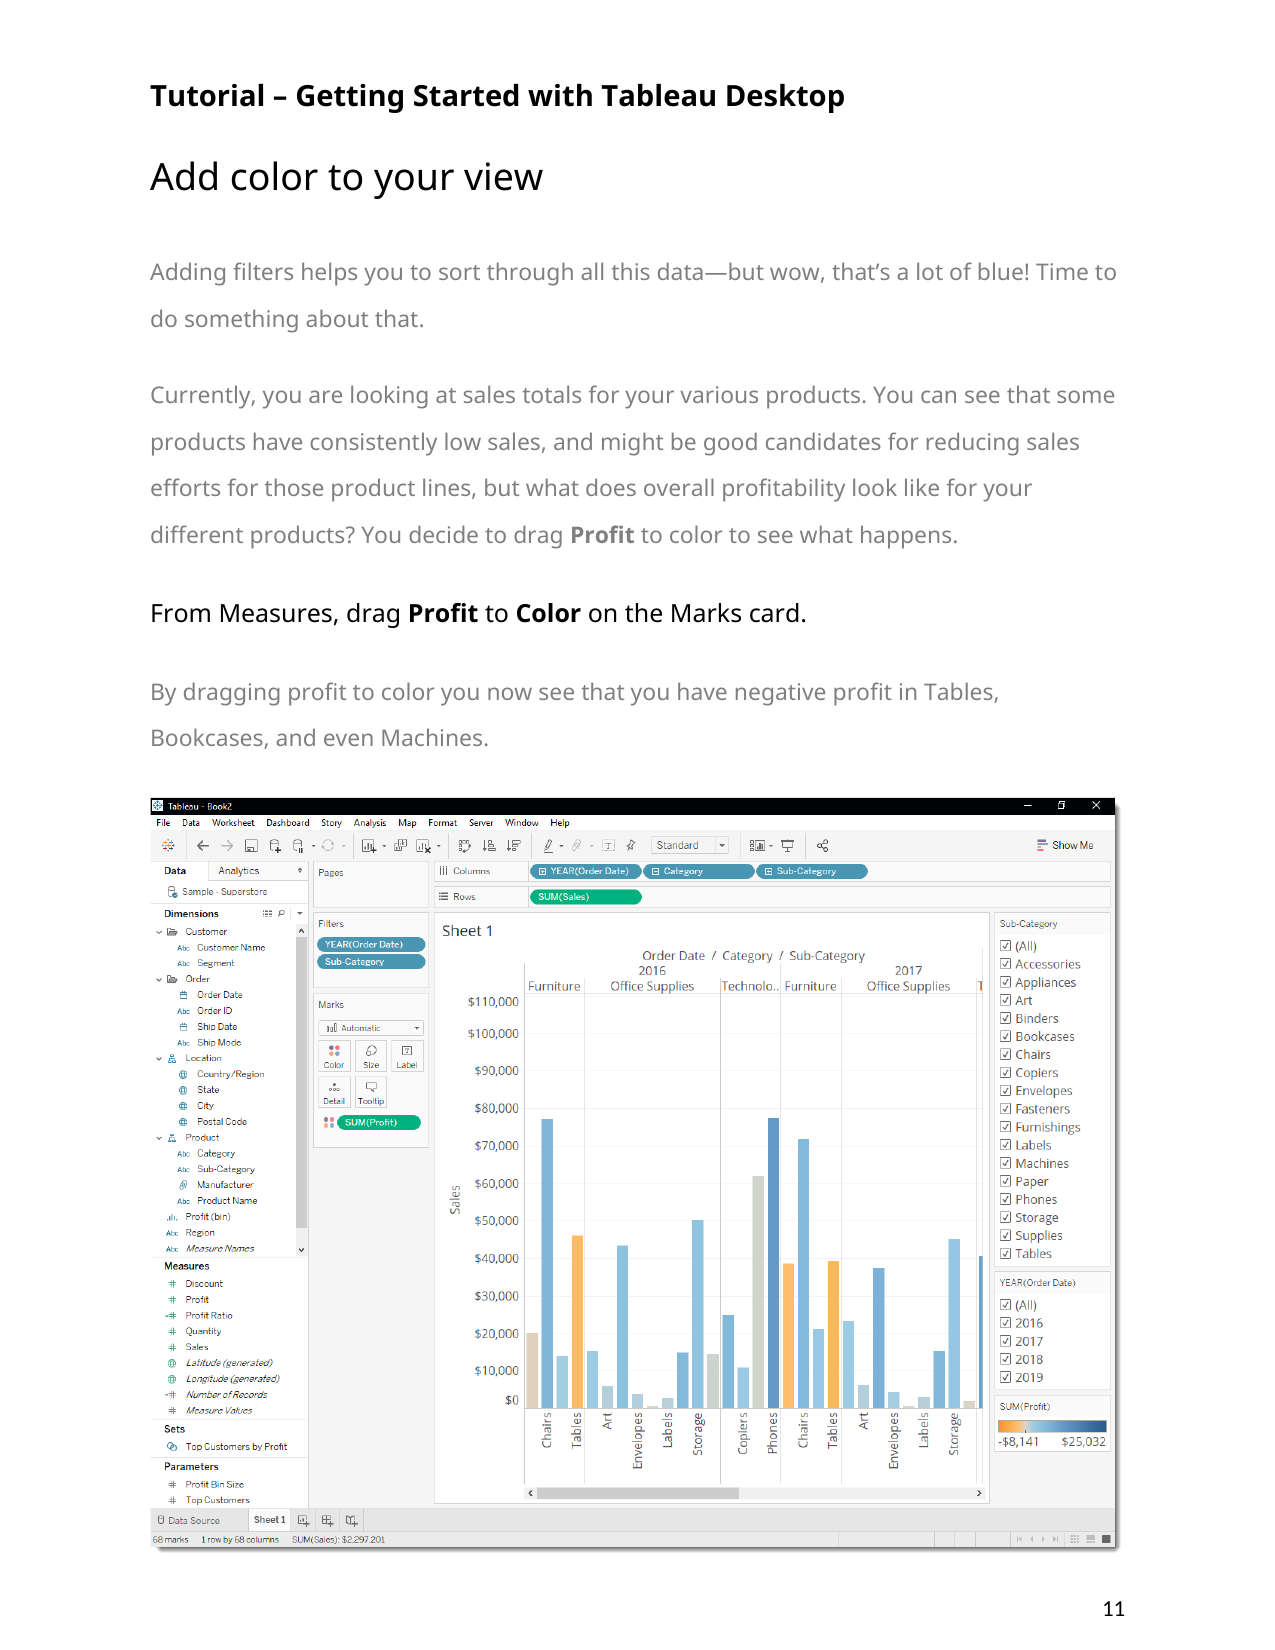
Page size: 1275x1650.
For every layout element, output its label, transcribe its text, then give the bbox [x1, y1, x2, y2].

picture [150, 797, 1122, 1554]
text Currently, you are looking at sales totals for your various products. You can see that some products have consistently low sales, and might be good candidates for reducing sales efforts for those product lines, but what does overall profitability look like for your different products? You decide to drag Profit to color to see what happens. [150, 379, 1125, 551]
text From Measures, drag Profit to Color on the Marks card. [150, 595, 1125, 629]
text Add color to your view [150, 150, 1125, 201]
text By dragging profit to color you now see that you have negative profit in Tables, Bookcases, and even Machines. [150, 676, 1125, 754]
text Adding filters helps you to sort through all this data—but wow, that’s a lot of blue! Time to do something about that. [150, 256, 1125, 334]
